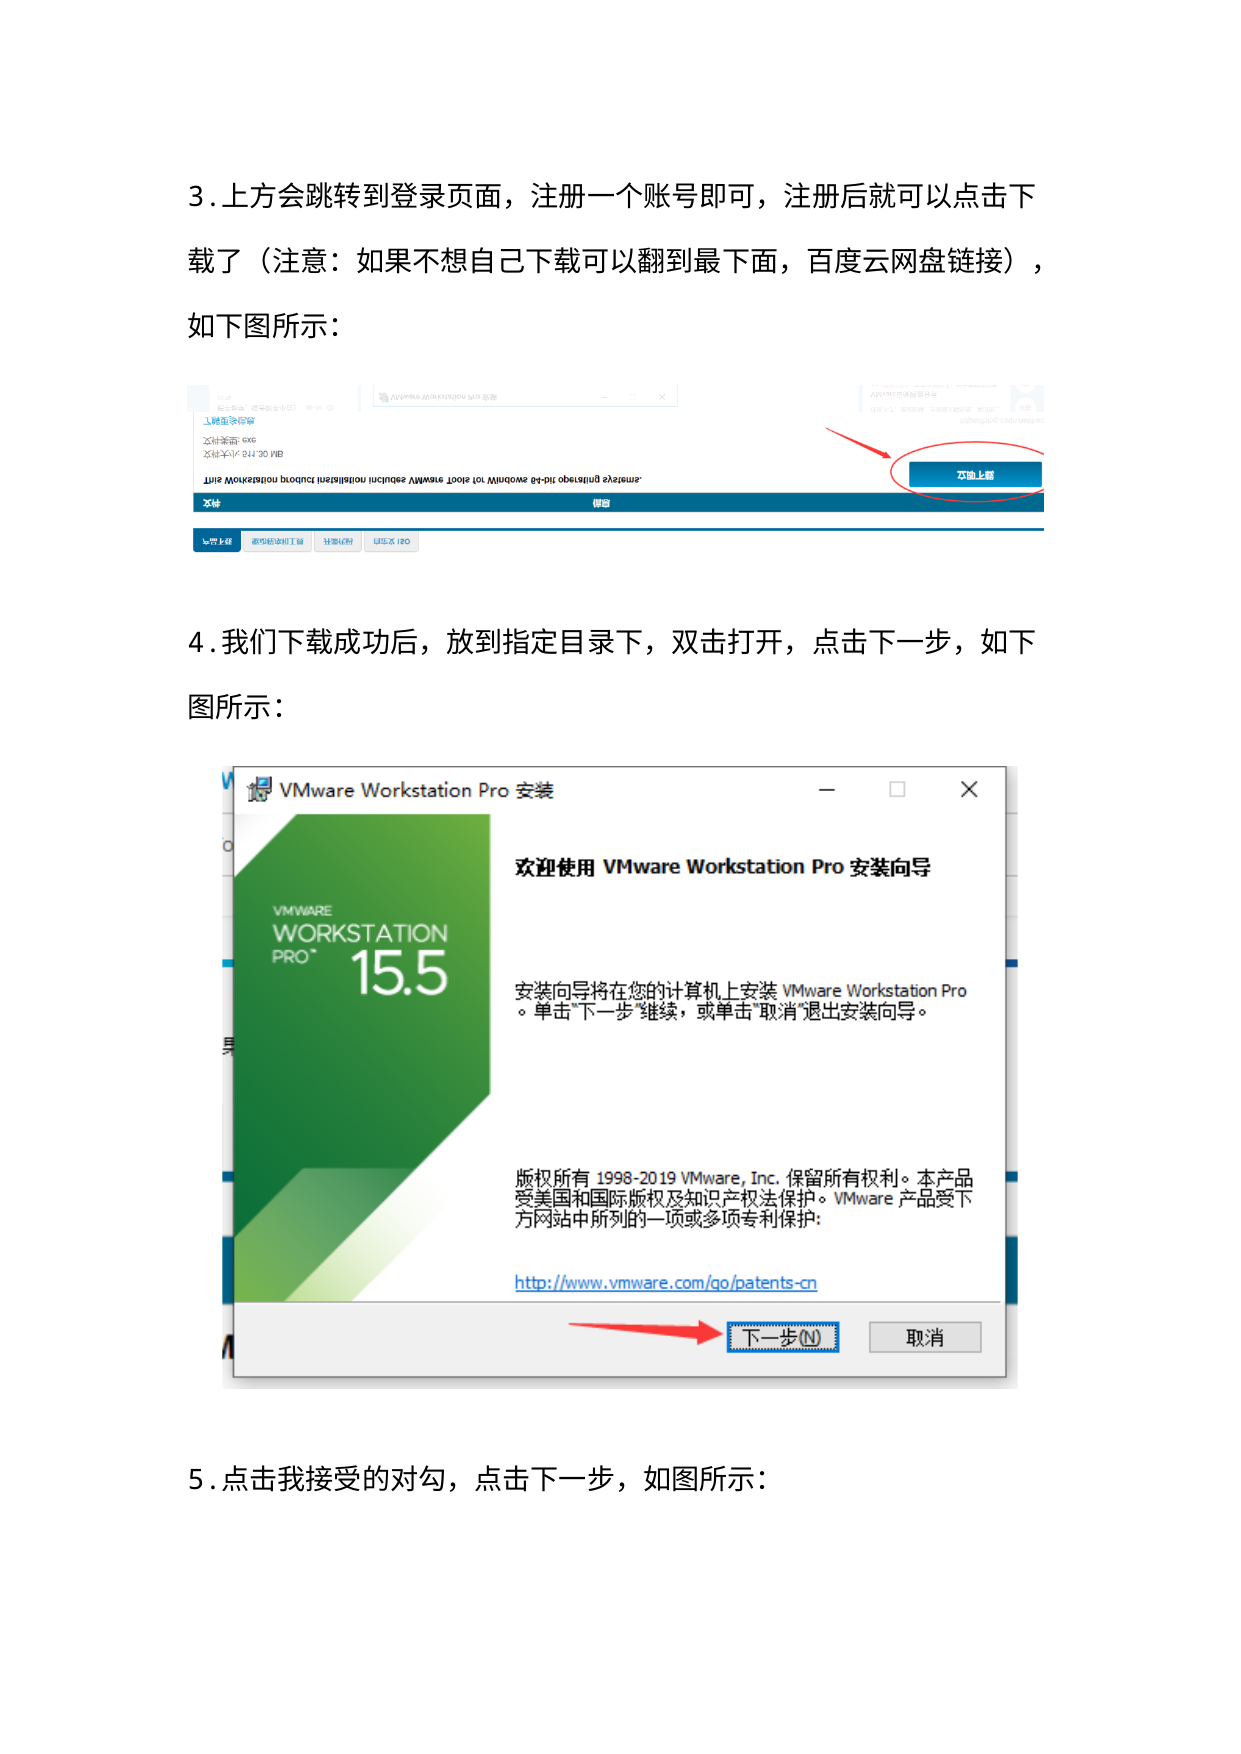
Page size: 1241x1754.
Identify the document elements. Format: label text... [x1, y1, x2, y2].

picture [221, 539, 231, 544]
picture [204, 500, 220, 507]
text 5.点击我接受的对勾，点击下一步，如图所示： [187, 1444, 1053, 1509]
picture [594, 499, 609, 507]
picture [187, 385, 1044, 557]
text 3.上方会跳转到登录页面，注册一个账号即可，注册后就可以点击下载了（注意：如果不想自己下载可以翻到最下面，百度云网盘链接），如下图所示： [187, 162, 1053, 357]
picture [204, 539, 217, 544]
text 4.我们下载成功后，放到指定目录下，双击打开，点击下一步，如下图所示： [187, 608, 1053, 738]
picture [222, 766, 1018, 1389]
